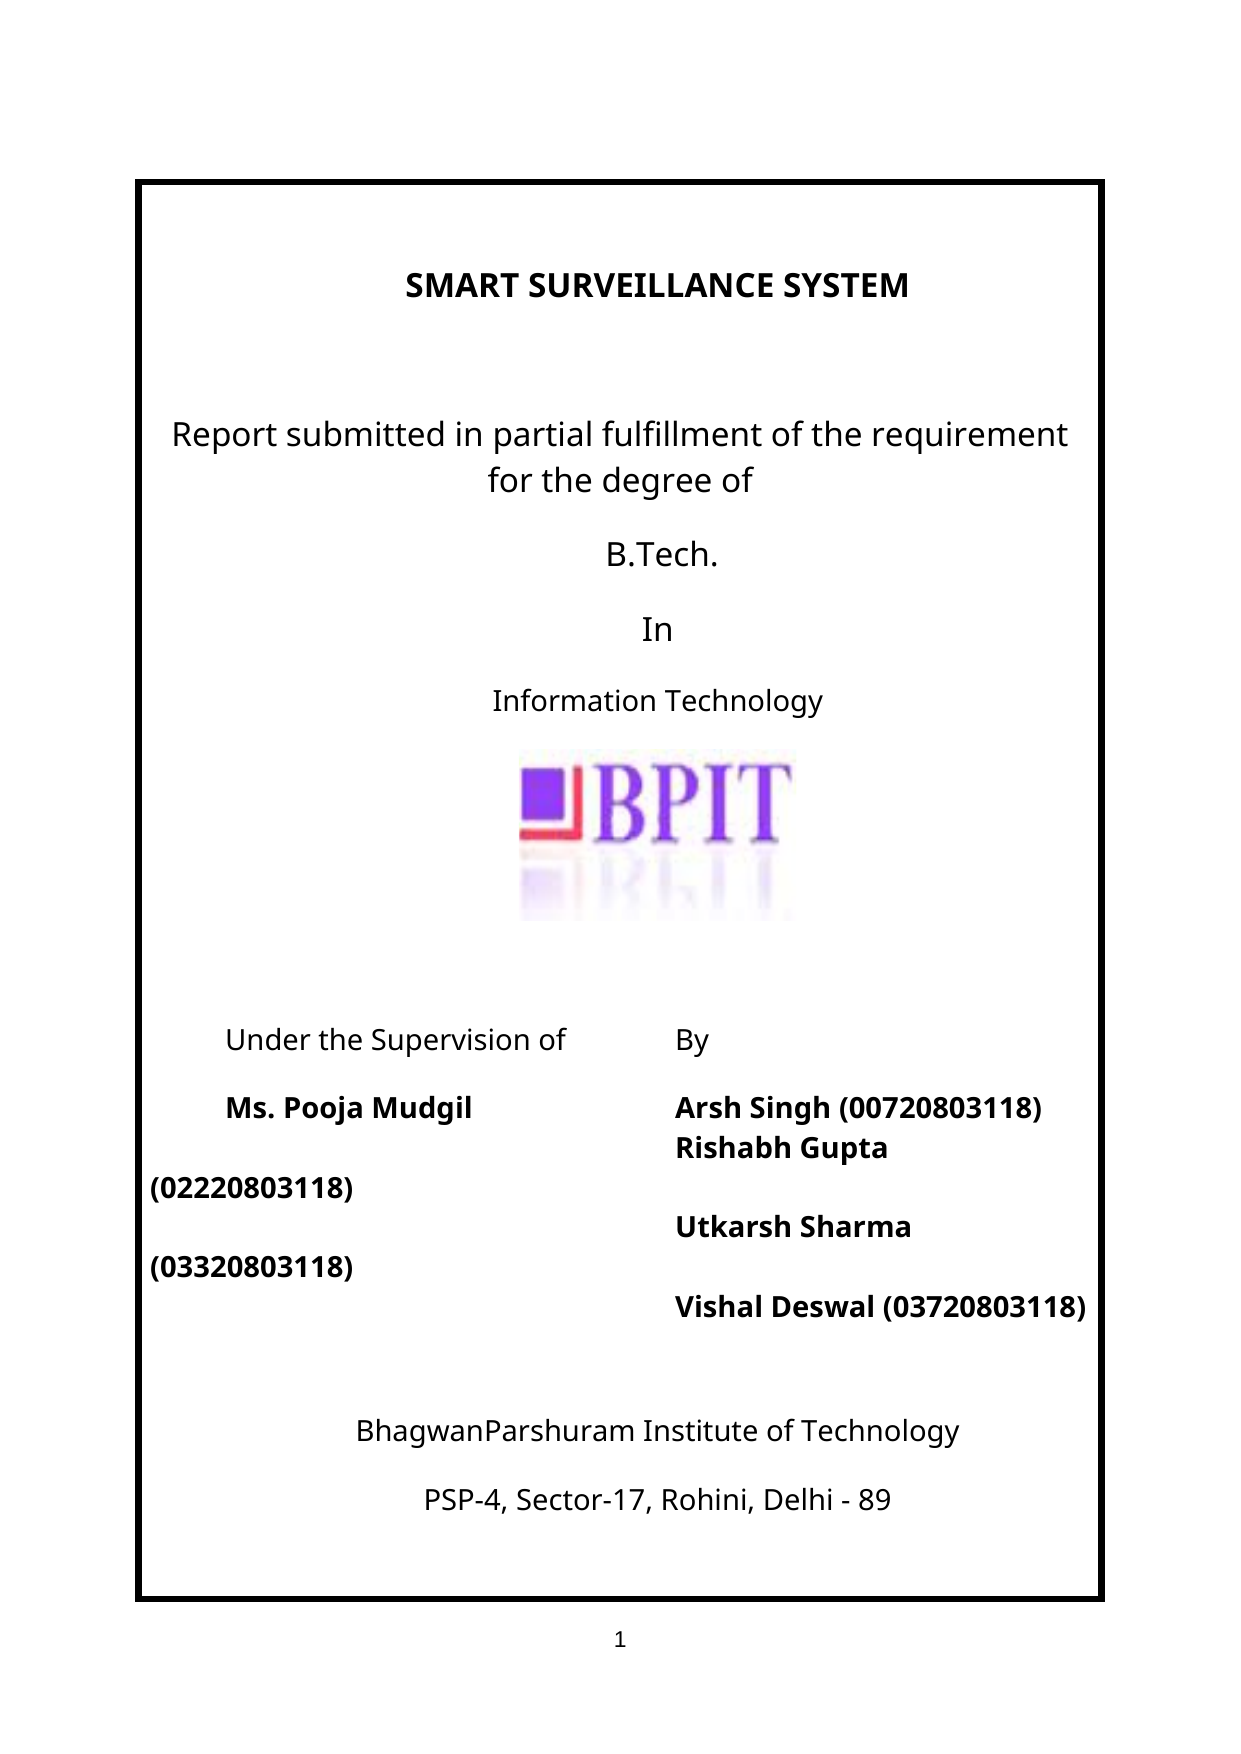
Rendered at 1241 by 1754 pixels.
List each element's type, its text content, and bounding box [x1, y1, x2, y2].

text PSP-4, Sector-17, Rohini, Delhi - 89 [142, 1471, 1098, 1519]
text In [142, 597, 1098, 651]
text Ms. Pooja Mudgil Arsh Singh (00720803118) Rishabh Gupta (02220803118) Utkarsh Sharma (03320803118) Vishal Deswal (03720803118) [142, 1079, 1098, 1326]
text BhagwanParshuram Institute of Technology [142, 1402, 1098, 1450]
picture [518, 749, 797, 921]
text Under the Supervision of By [142, 1010, 1098, 1058]
text B.Tech. [142, 523, 1098, 577]
text Information Technology [142, 672, 1098, 720]
text Report submitted in partial fulfillment of the requirement for the degree of [142, 403, 1098, 502]
text SMART SURVEILLANCE SYSTEM [142, 254, 1098, 307]
